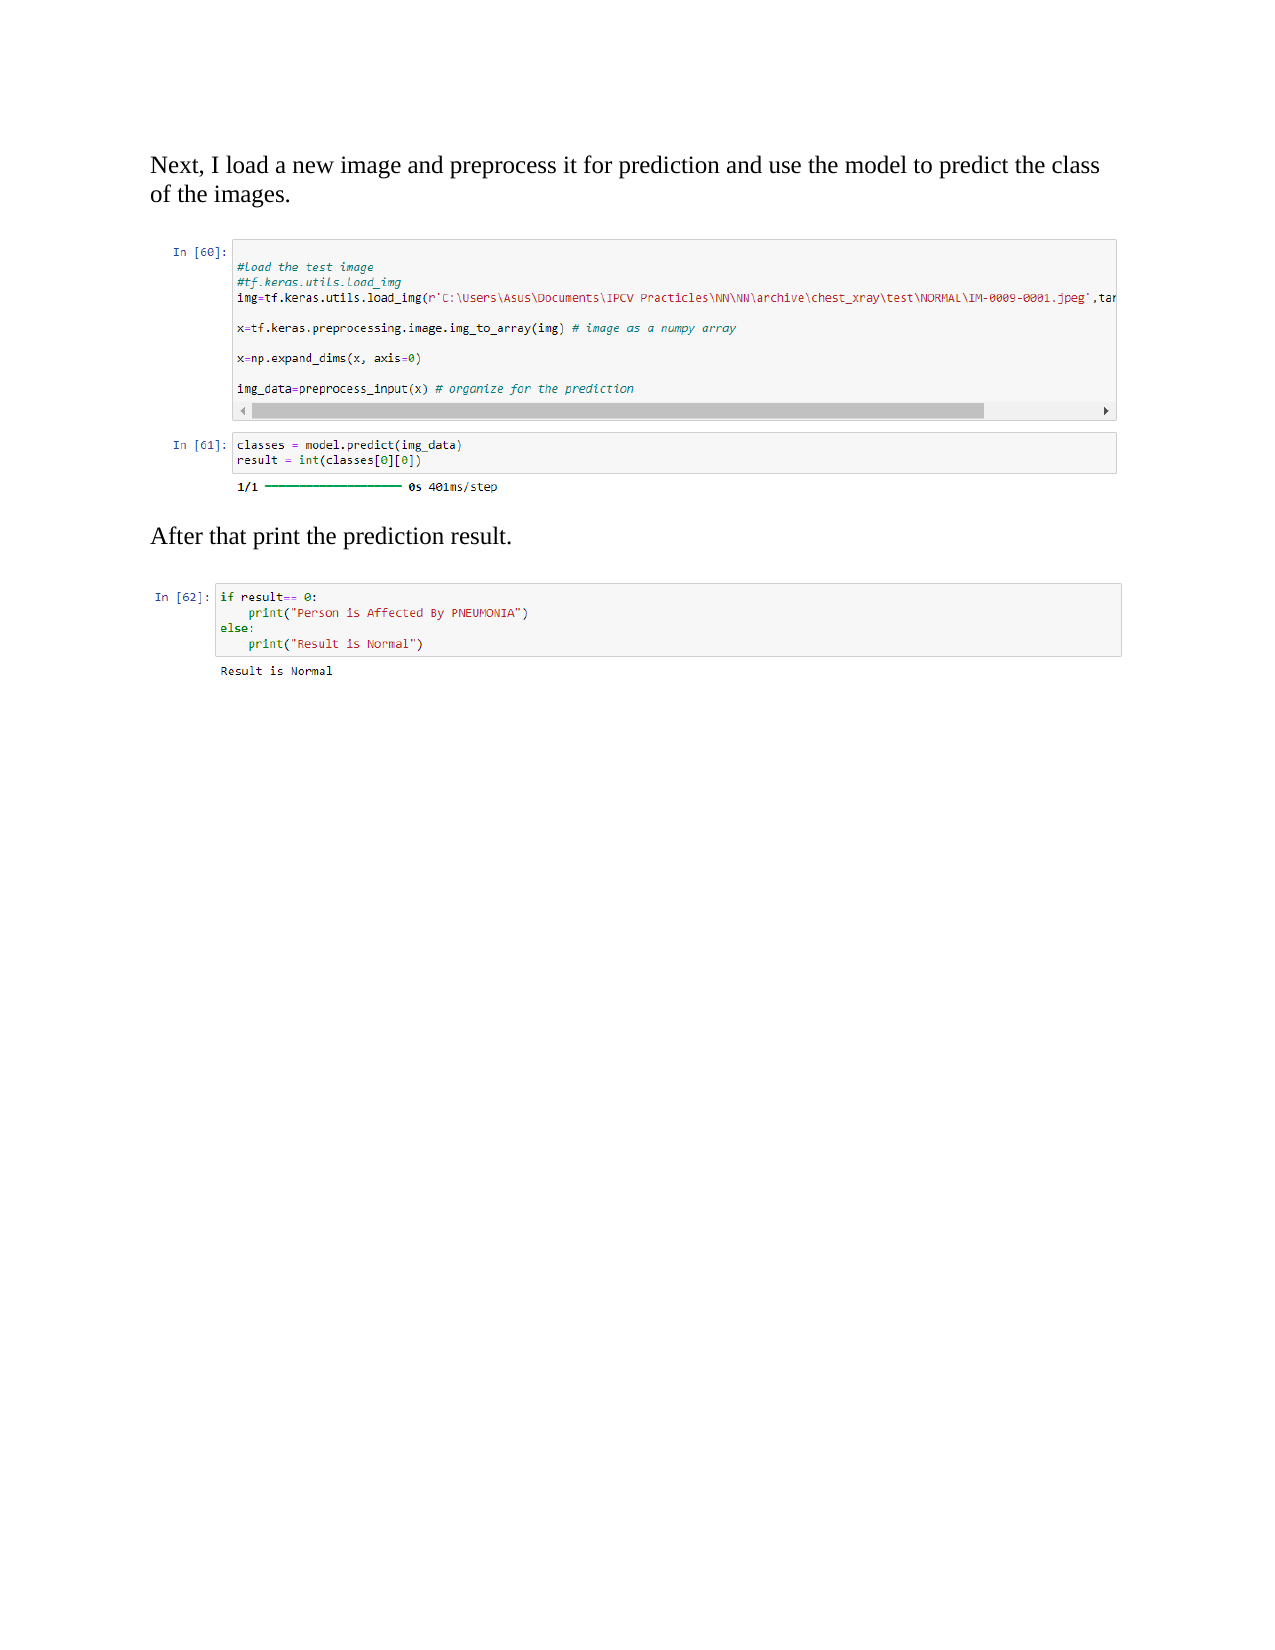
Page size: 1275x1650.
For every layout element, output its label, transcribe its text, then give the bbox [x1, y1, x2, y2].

picture [150, 236, 1125, 493]
text After that print the prediction result. [150, 521, 1125, 550]
picture [150, 579, 1125, 683]
text Next, I load a new image and preprocess it for prediction and use the model to predict the class of the images. [150, 150, 1125, 207]
